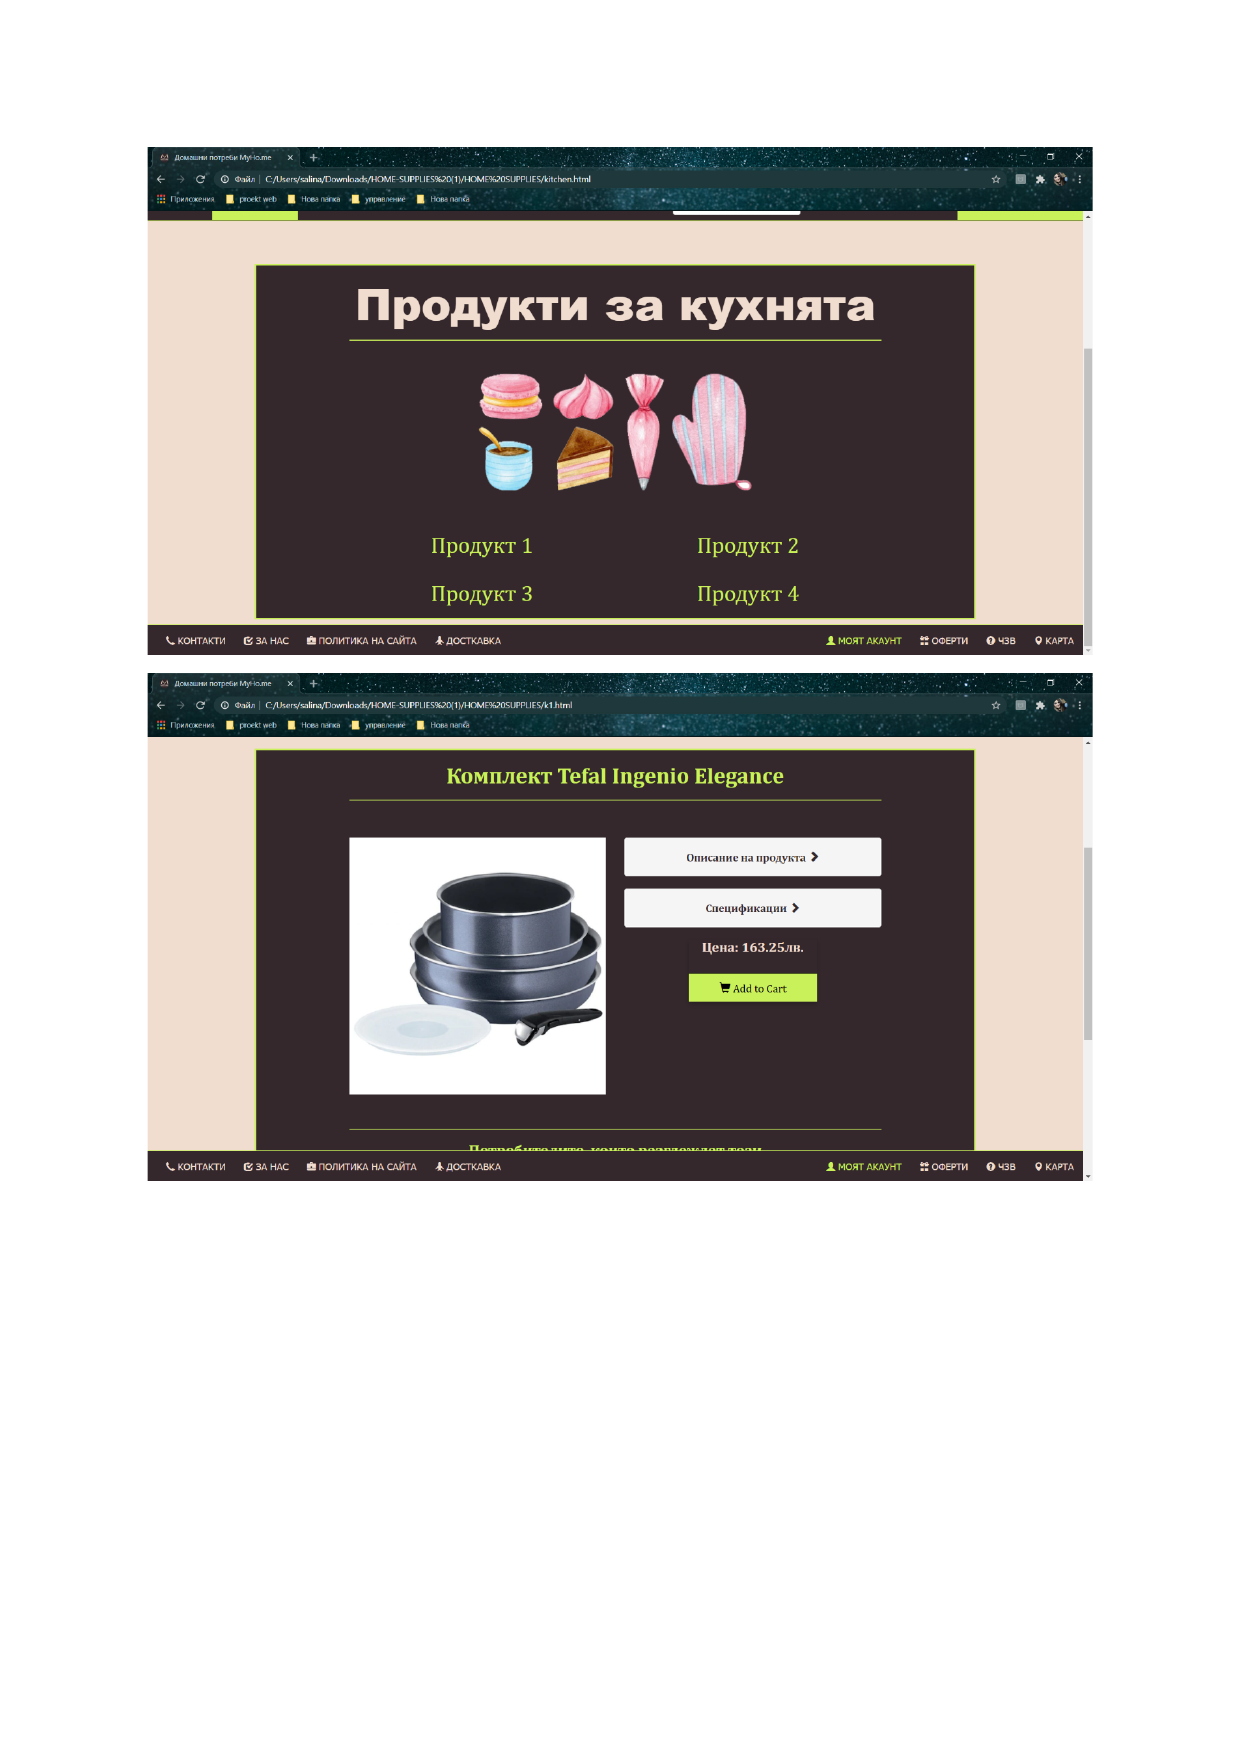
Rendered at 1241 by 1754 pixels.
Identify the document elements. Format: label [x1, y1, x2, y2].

picture [147, 673, 1093, 1181]
picture [147, 147, 1093, 655]
